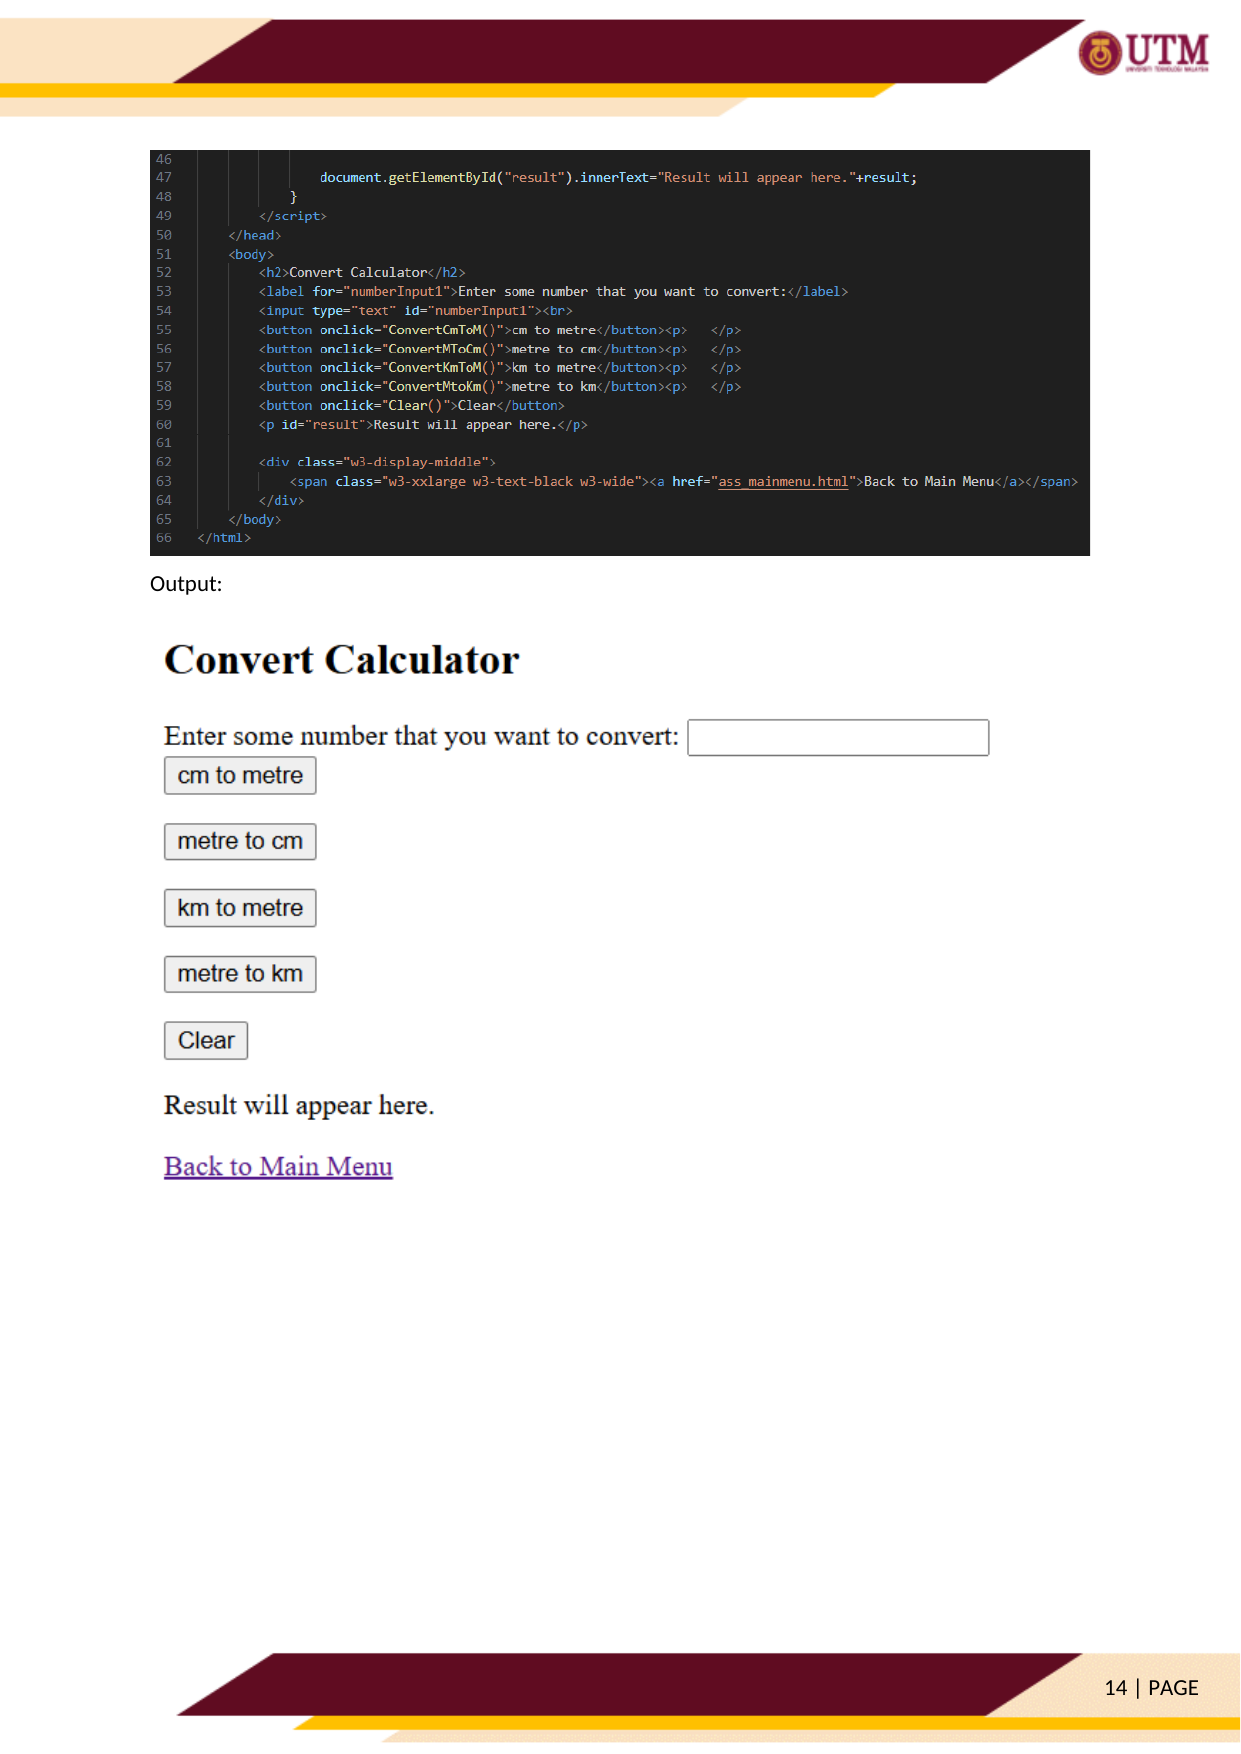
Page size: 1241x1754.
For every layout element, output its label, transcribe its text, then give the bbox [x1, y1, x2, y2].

picture [150, 611, 1091, 1311]
picture [0, 12, 1237, 128]
text Output: [150, 569, 1090, 598]
picture [150, 150, 1091, 556]
picture [31, 1641, 1241, 1752]
